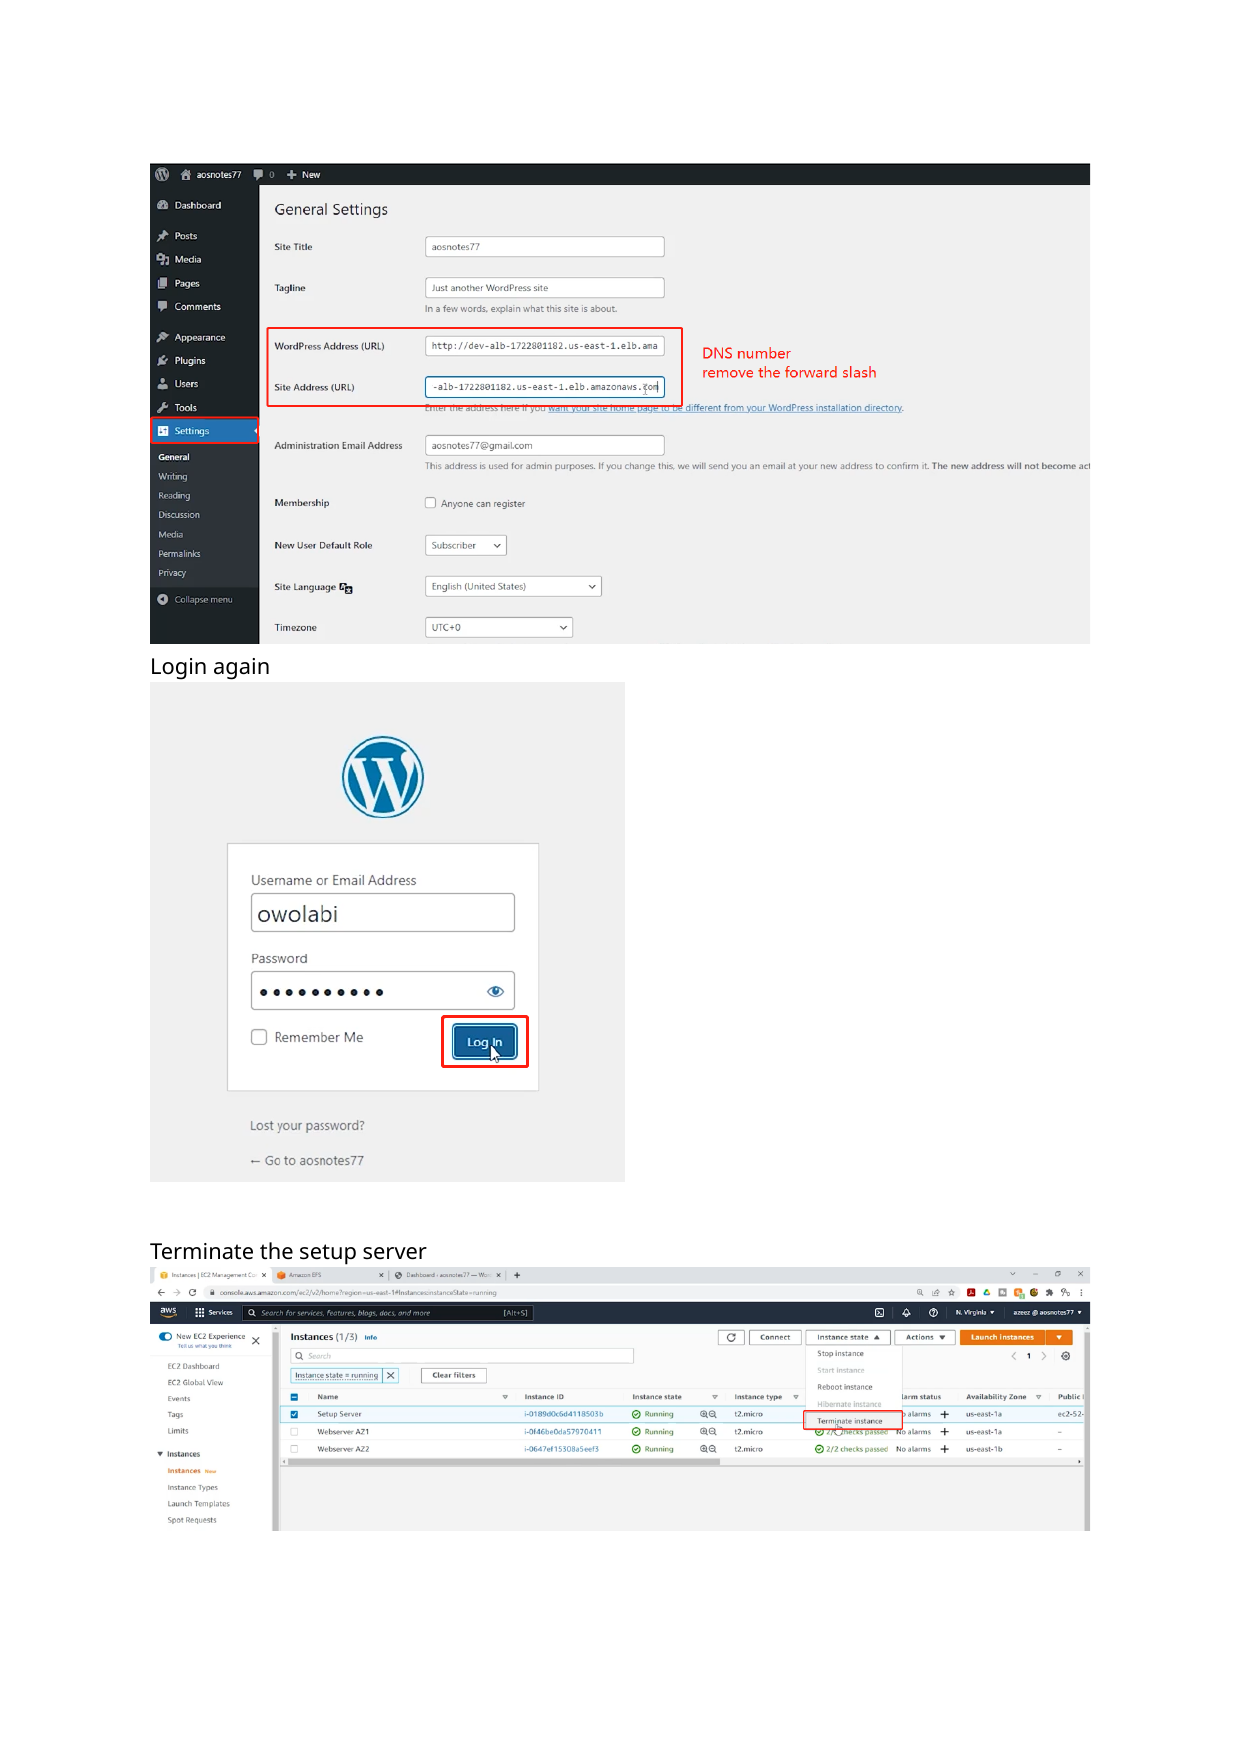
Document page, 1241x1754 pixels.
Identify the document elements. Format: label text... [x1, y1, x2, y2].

text Login again [150, 649, 1090, 682]
picture [150, 1267, 1091, 1531]
picture [150, 162, 1091, 644]
picture [150, 682, 625, 1182]
text Terminate the setup server [150, 1234, 1090, 1267]
